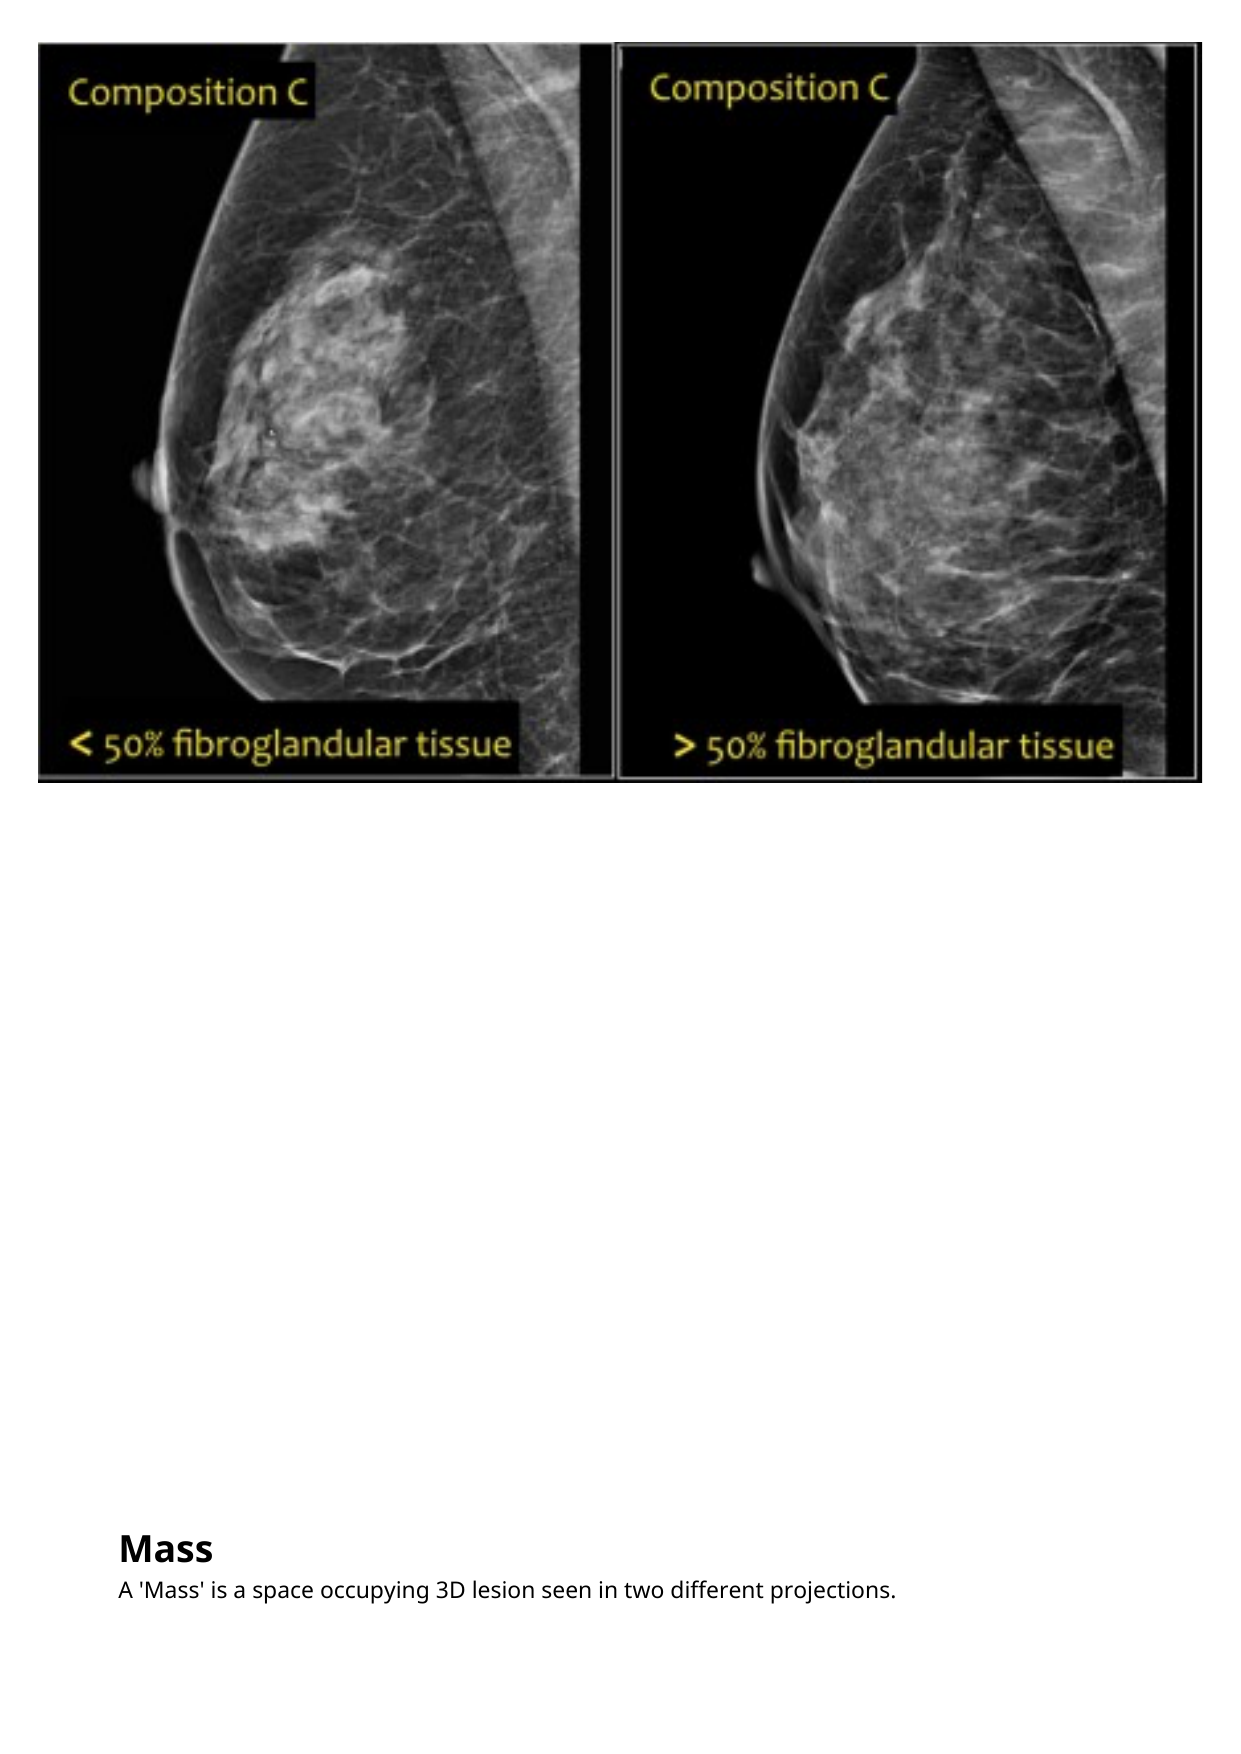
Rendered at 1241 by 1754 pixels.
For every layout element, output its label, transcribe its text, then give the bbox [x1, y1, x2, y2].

text Mass [118, 1522, 1122, 1573]
text A 'Mass' is a space occupying 3D lesion seen in two different projections. [118, 1573, 1122, 1605]
picture [38, 42, 1203, 783]
